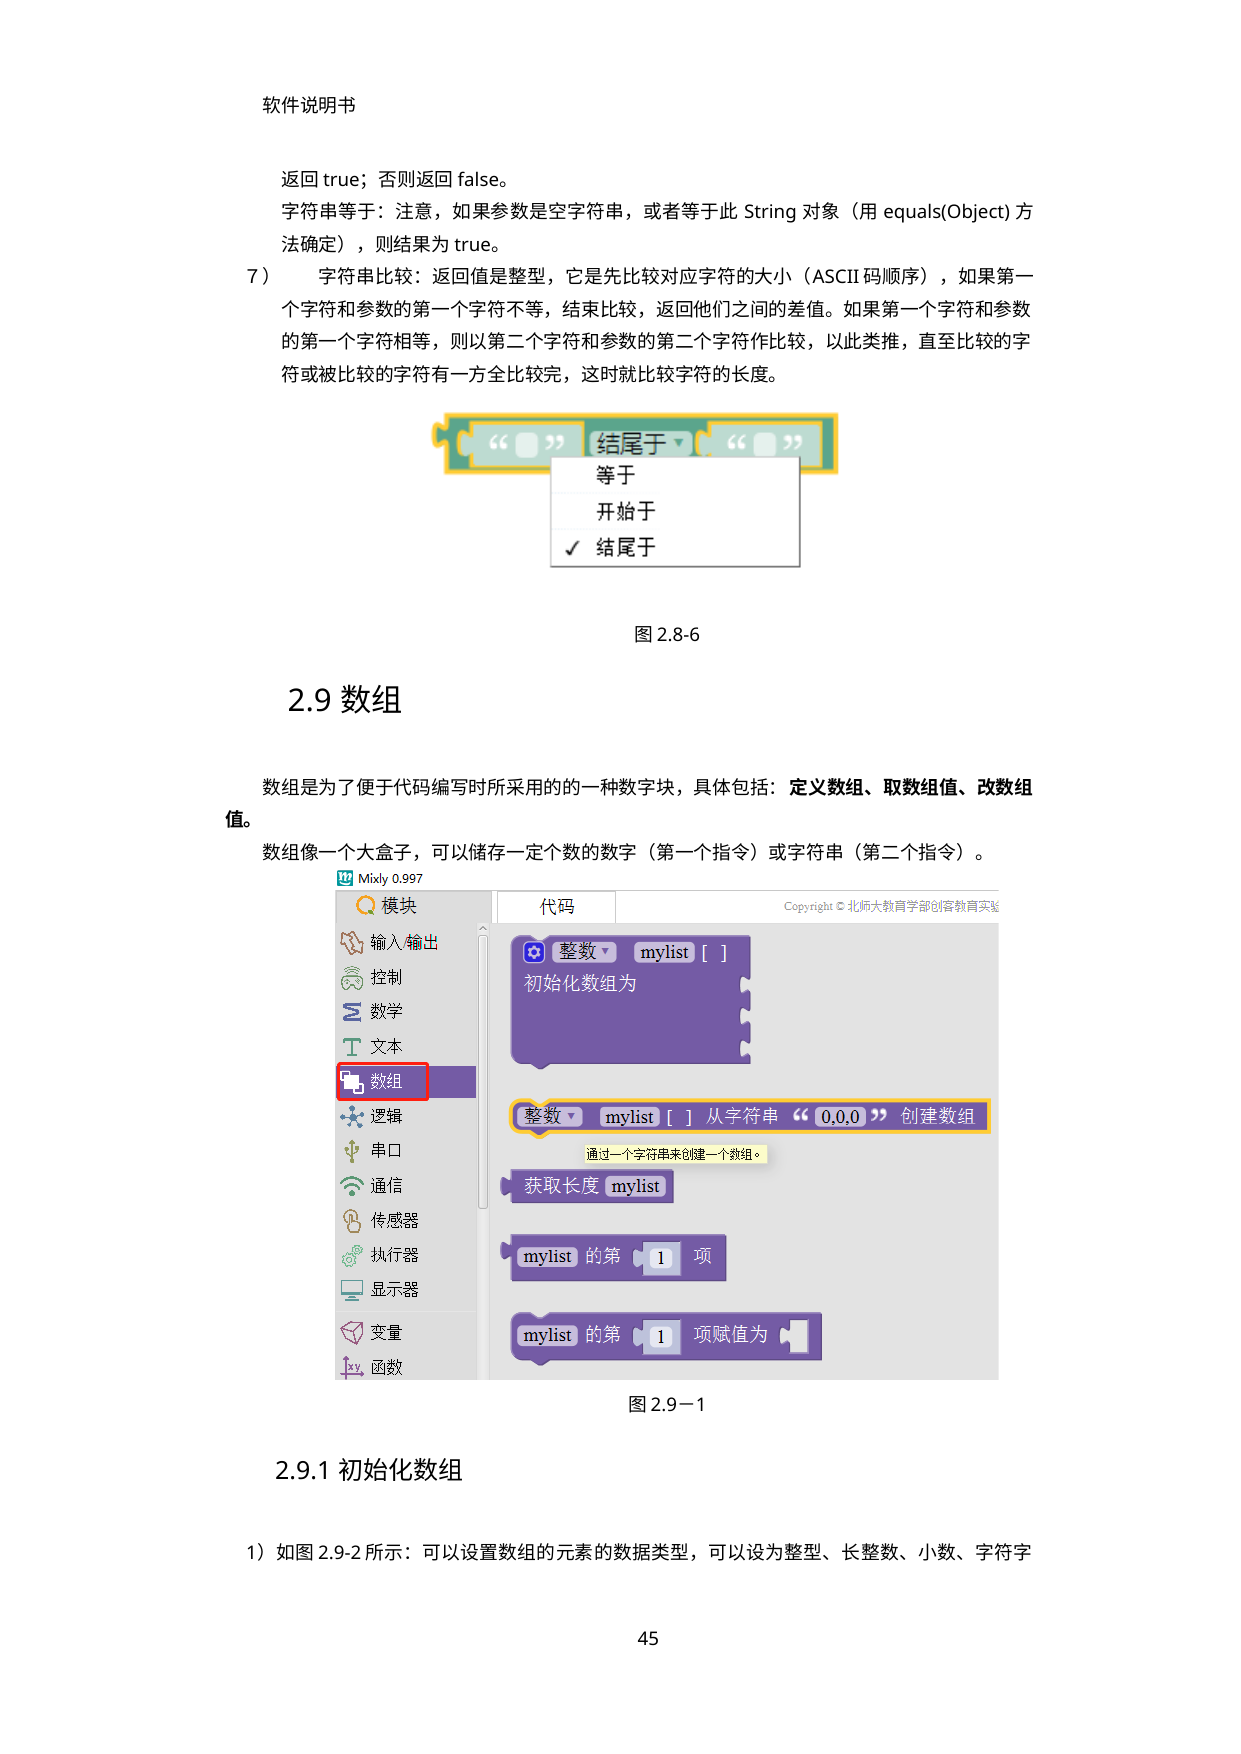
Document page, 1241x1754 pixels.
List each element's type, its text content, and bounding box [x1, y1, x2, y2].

subtitle 2.9.1 初始化数组 [225, 1436, 1034, 1501]
text 图2.9－1 [262, 1387, 1034, 1420]
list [281, 162, 1034, 194]
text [208, 1535, 1034, 1568]
text 数组像一个大盒子，可以储存一定个数的数字（第一个指令）或字符串（第二个指令）。 [225, 835, 1034, 867]
subtitle 2.9 数组 [225, 666, 1034, 731]
picture [335, 867, 999, 1380]
picture [425, 389, 909, 607]
list 字符串等于：注意，如果参数是空字符串，或者等于此 String 对象（用 equals(Object) 方法确定），则结果为 true。 [281, 194, 1034, 259]
text 图2.8-6 [262, 617, 1034, 649]
text 数组是为了便于代码编写时所采用的的一种数字块，具体包括：定义数组、取数组值、改数组值。 [225, 770, 1034, 835]
list 字符串比较：返回值是整型，它是先比较对应字符的大小（ASCII码顺序），如果第一个字符和参数的第一个字符不等，结束比较，返回他们之间的差值。如果第一个字符和参数的第一个字符相等，则以第二个字符和参数的第二个字符作比较，以此类推，直至比较的字符或被比较的字符有一方全比较完，这时就比较字符的长度。 [244, 259, 1034, 389]
